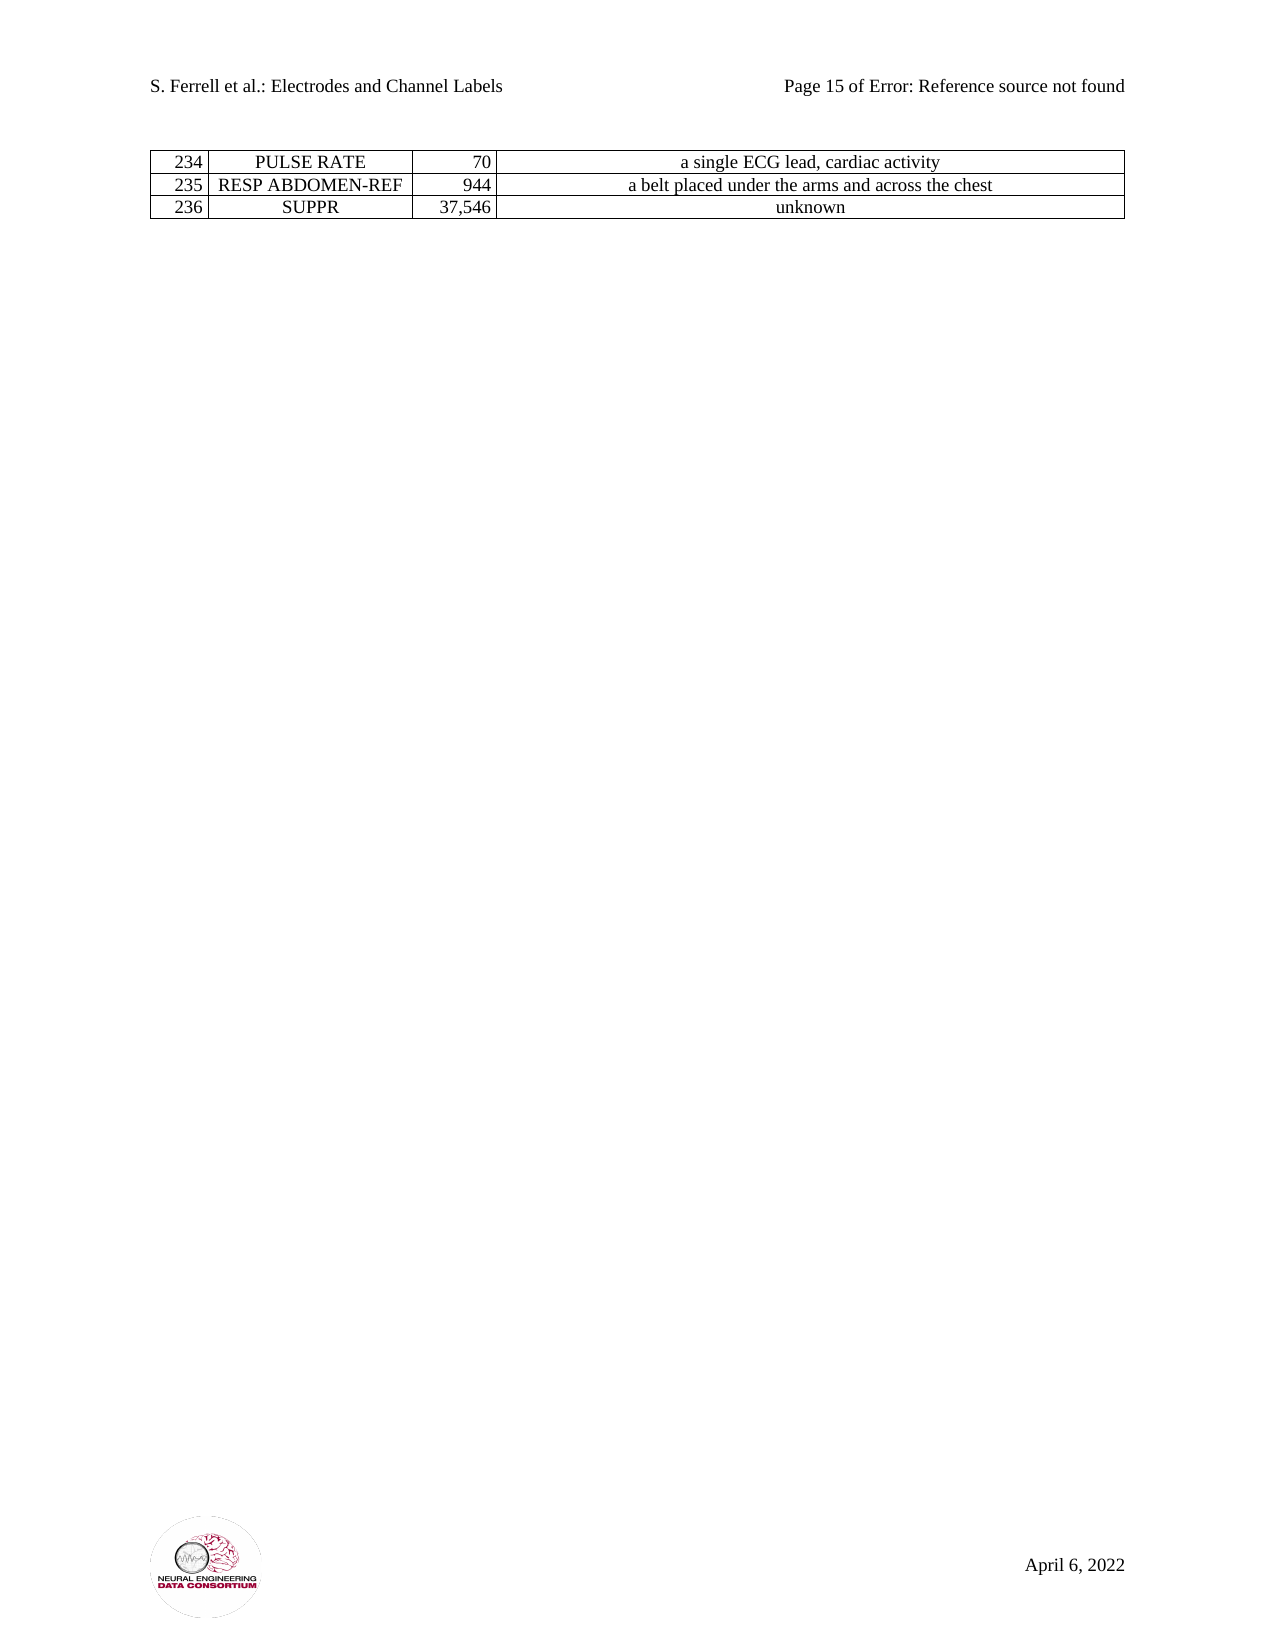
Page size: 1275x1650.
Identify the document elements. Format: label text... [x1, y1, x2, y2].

table_cell 234 [151, 151, 208, 173]
table_cell 944 [413, 174, 496, 195]
table_cell 236 [151, 196, 208, 218]
table_cell RESP ABDOMEN-REF [209, 174, 412, 195]
picture [150, 1516, 262, 1618]
table_cell a single ECG lead, cardiac activity [497, 151, 1124, 173]
table_cell 37,546 [413, 196, 496, 218]
table_cell SUPPR [209, 196, 412, 218]
table_cell 235 [151, 174, 208, 195]
table_cell 70 [413, 151, 496, 173]
table_cell PULSE RATE [209, 151, 412, 173]
table_cell unknown [497, 196, 1124, 218]
table_cell a belt placed under the arms and across the chest [497, 174, 1124, 195]
